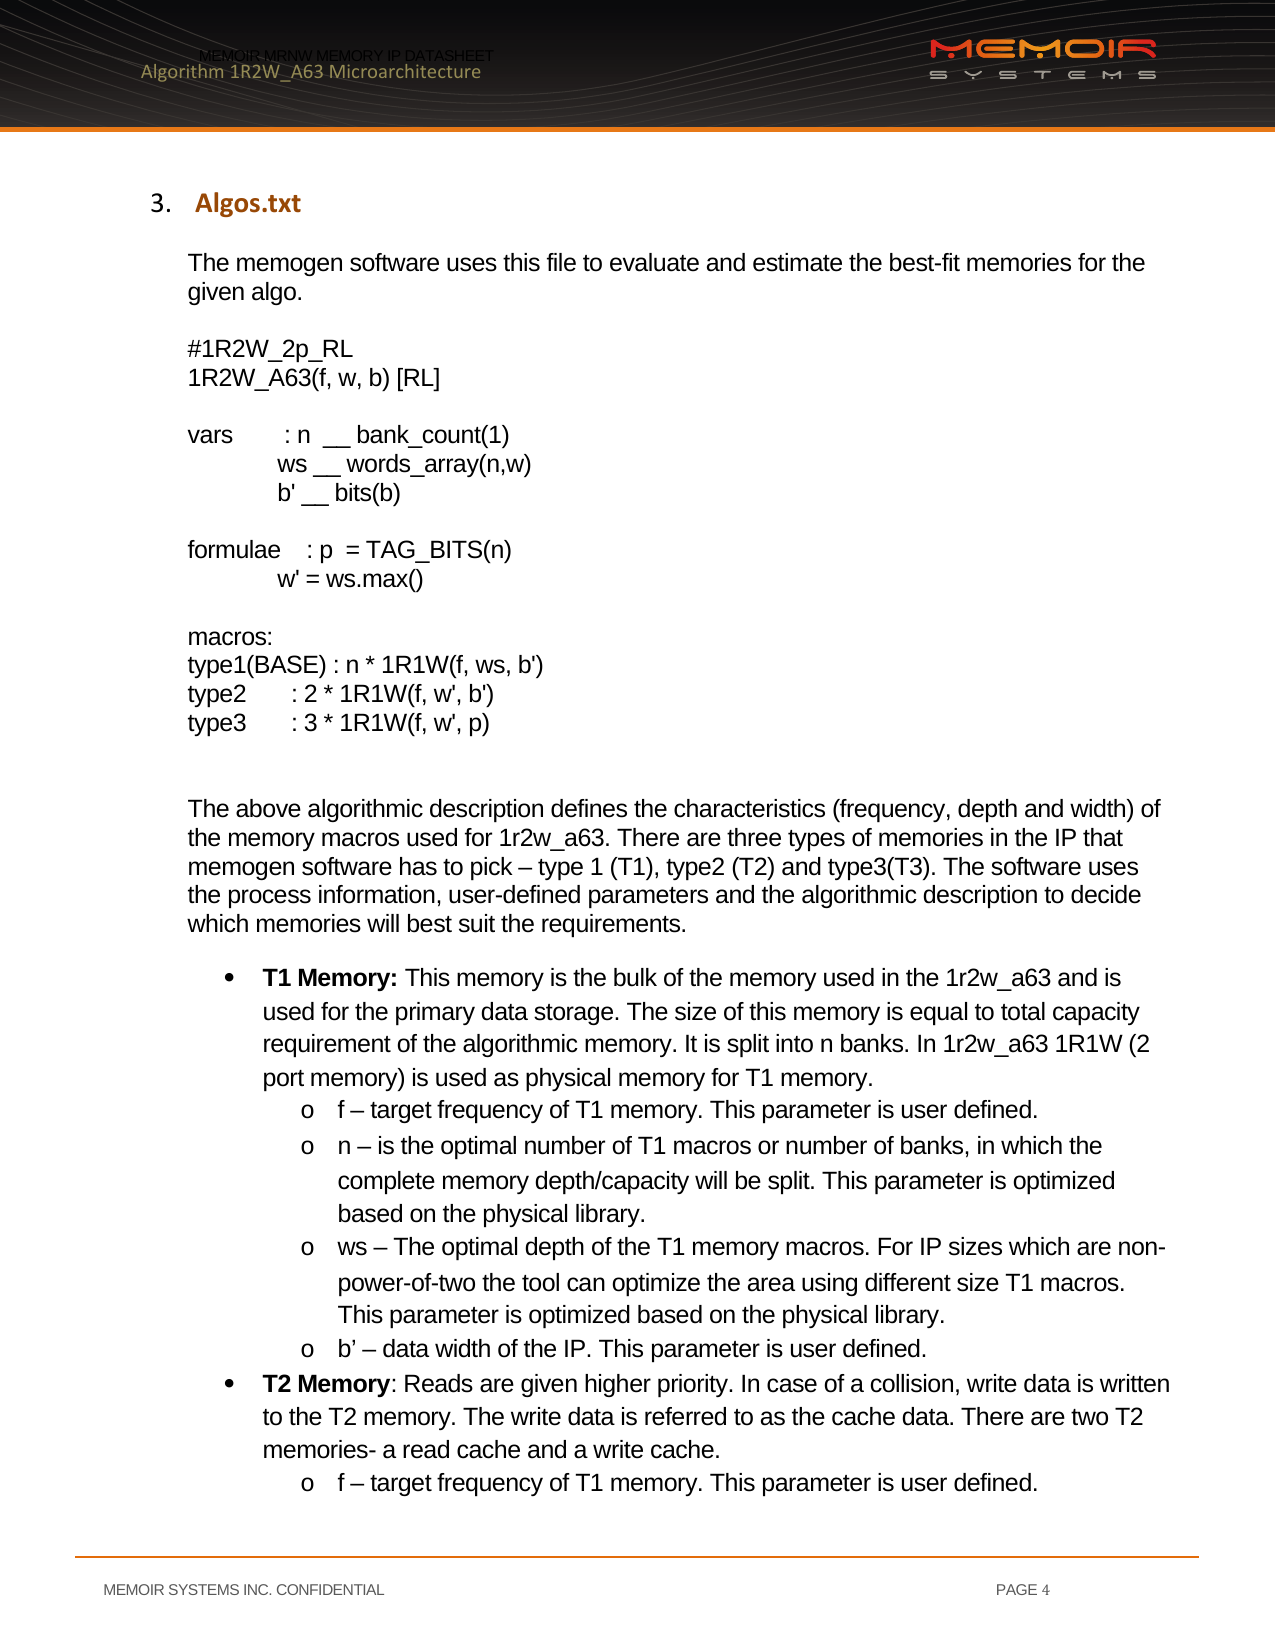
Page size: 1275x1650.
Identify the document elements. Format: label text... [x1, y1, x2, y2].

list T2 Memory: Reads are given higher priority. In case of a collision, write data is written to the T2 memory. The write data is referred to as the cache data. There are two T2 memories- a read cache and a write cache. [225, 1369, 1171, 1464]
list n – is the optimal number of T1 macros or number of banks, in which the complete memory depth/capacity will be split. This parameter is optimized based on the physical library. [300, 1131, 1171, 1228]
text #1R2W_2p_RL [187, 334, 1171, 363]
list f – target frequency of T1 memory. This parameter is user defined. [300, 1096, 1171, 1126]
subtitle Algos.txt [142, 182, 1163, 221]
text vars : n __ bank_count(1) [187, 420, 1171, 449]
text type1(BASE) : n * 1R1W(f, ws, b') [187, 650, 1171, 679]
list T1 Memory: This memory is the bulk of the memory used in the 1r2w_a63 and is used for the primary data storage. The size of this memory is equal to total capacity requirement of the algorithmic memory. It is split into n banks. In 1r2w_a63 1R1W (2 port memory) is used as physical memory for T1 memory. [225, 963, 1171, 1091]
text ws __ words_array(n,w) [187, 449, 1171, 478]
text formulae : p = TAG_BITS(n) [187, 535, 1171, 564]
text b' __ bits(b) [187, 478, 1171, 507]
text type2 : 2 * 1R1W(f, w', b') [187, 679, 1171, 708]
text 1R2W_A63(f, w, b) [RL] [187, 363, 1171, 392]
text w' = ws.max() [187, 564, 1171, 593]
list b’ – data width of the IP. This parameter is user defined. [300, 1333, 1171, 1364]
list f – target frequency of T1 memory. This parameter is user defined. [300, 1468, 1171, 1499]
text The memogen software uses this file to evaluate and estimate the best-fit memories for the given algo. [187, 248, 1171, 305]
list ws – The optimal depth of the T1 memory macros. For IP sizes which are non-power-of-two the tool can optimize the area using different size T1 macros. This parameter is optimized based on the physical library. [300, 1232, 1171, 1329]
text The above algorithmic description defines the characteristics (frequency, depth and width) of the memory macros used for 1r2w_a63. There are three types of memories in the IP that memogen software has to pick – type 1 (T1), type2 (T2) and type3(T3). The software uses the process information, user-defined parameters and the algorithmic description to decide which memories will best suit the requirements. [187, 794, 1171, 938]
text macros: [187, 622, 1171, 650]
text type3 : 3 * 1R1W(f, w', p) [187, 708, 1171, 737]
